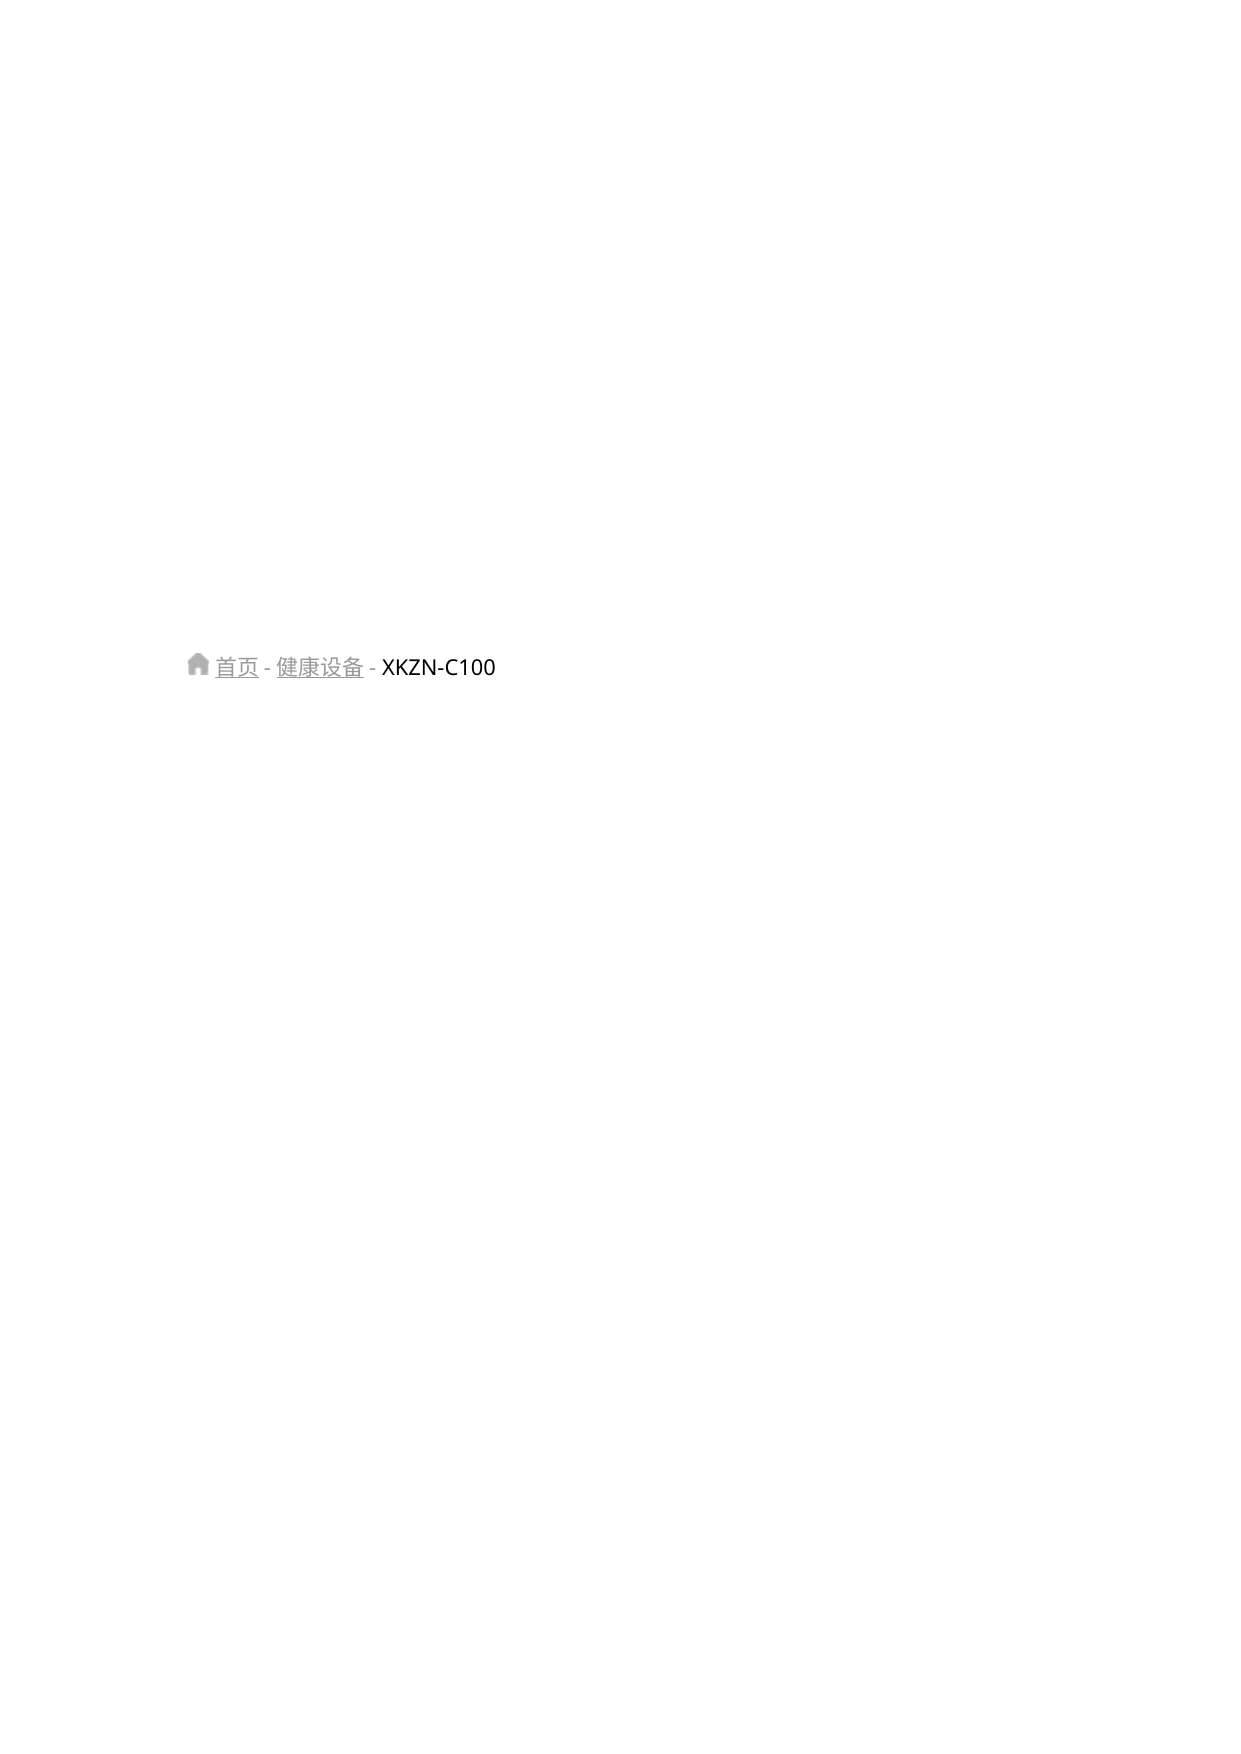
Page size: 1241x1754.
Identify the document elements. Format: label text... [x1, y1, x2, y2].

picture [187, 653, 209, 675]
text 首页 - 健康设备 - XKZN-C100 [187, 649, 1053, 682]
